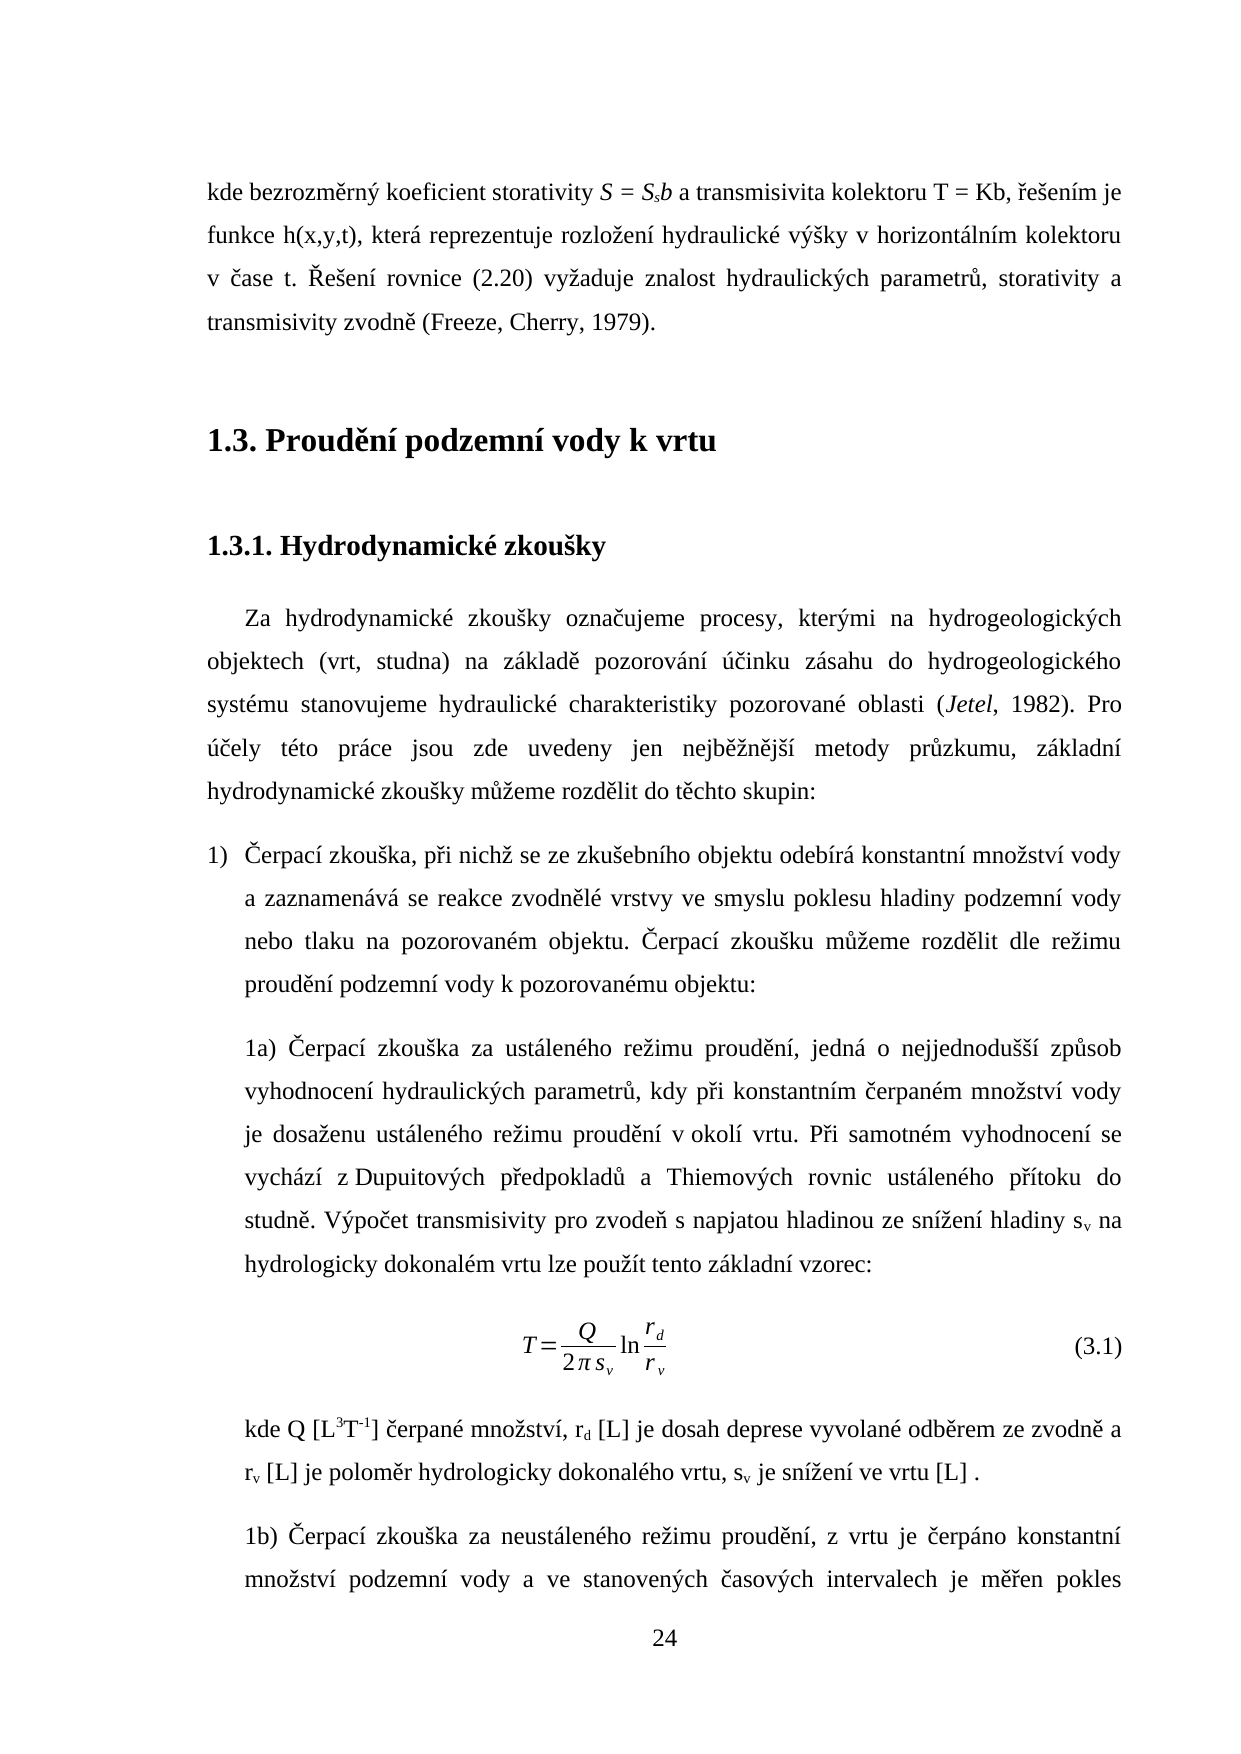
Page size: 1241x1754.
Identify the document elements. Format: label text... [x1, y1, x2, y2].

text Za hydrodynamické zkoušky označujeme procesy, kterými na hydrogeologických objektech (vrt, studna) na základě pozorování účinku zásahu do hydrogeologického systému stanovujeme hydraulické charakteristiky pozorované oblasti (Jetel, 1982). Pro účely této práce jsou zde uvedeny jen nejběžnější metody průzkumu, základní hydrodynamické zkoušky můžeme rozdělit do těchto skupin: [207, 603, 1122, 804]
text kde bezrozměrný koeficient storativity S = Ssb a transmisivita kolektoru T = Kb, řešením je funkce h(x,y,t), která reprezentuje rozložení hydraulické výšky v horizontálním kolektoru v čase t. Řešení rovnice (2.20) vyžaduje znalost hydraulických parametrů, storativity a transmisivity zvodně (Freeze, Cherry, 1979). [207, 177, 1122, 335]
text 1a) Čerpací zkouška za ustáleného režimu proudění, jedná o nejjednodušší způsob vyhodnocení hydraulických parametrů, kdy při konstantním čerpaném množství vody je dosaženu ustáleného režimu proudění v okolí vrtu. Při samotném vyhodnocení se vychází z Dupuitových předpokladů a Thiemových rovnic ustáleného přítoku do studně. Výpočet transmisivity pro zvodeň s napjatou hladinou ze snížení hladiny sv na hydrologicky dokonalém vrtu lze použít tento základní vzorec: [244, 1033, 1122, 1277]
text (3.1) [207, 1313, 1122, 1379]
list Čerpací zkouška, při nichž se ze zkušebního objektu odebírá konstantní množství vody a zaznamenává se reakce zvodnělé vrstvy ve smyslu poklesu hladiny podzemní vody nebo tlaku na pozorovaném objektu. Čerpací zkoušku můžeme rozdělit dle režimu proudění podzemní vody k pozorovanému objektu: [207, 840, 1122, 998]
subtitle 1.3. Proudění podzemní vody k vrtu [207, 421, 1122, 459]
text kde Q [L3T-1] čerpané množství, rd [L] je dosah deprese vyvolané odběrem ze zvodně a rv [L] je poloměr hydrologicky dokonalého vrtu, sv je snížení ve vrtu [L] . [244, 1414, 1122, 1486]
subtitle 1.3.1. Hydrodynamické zkoušky [207, 528, 1122, 562]
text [244, 1521, 1122, 1593]
